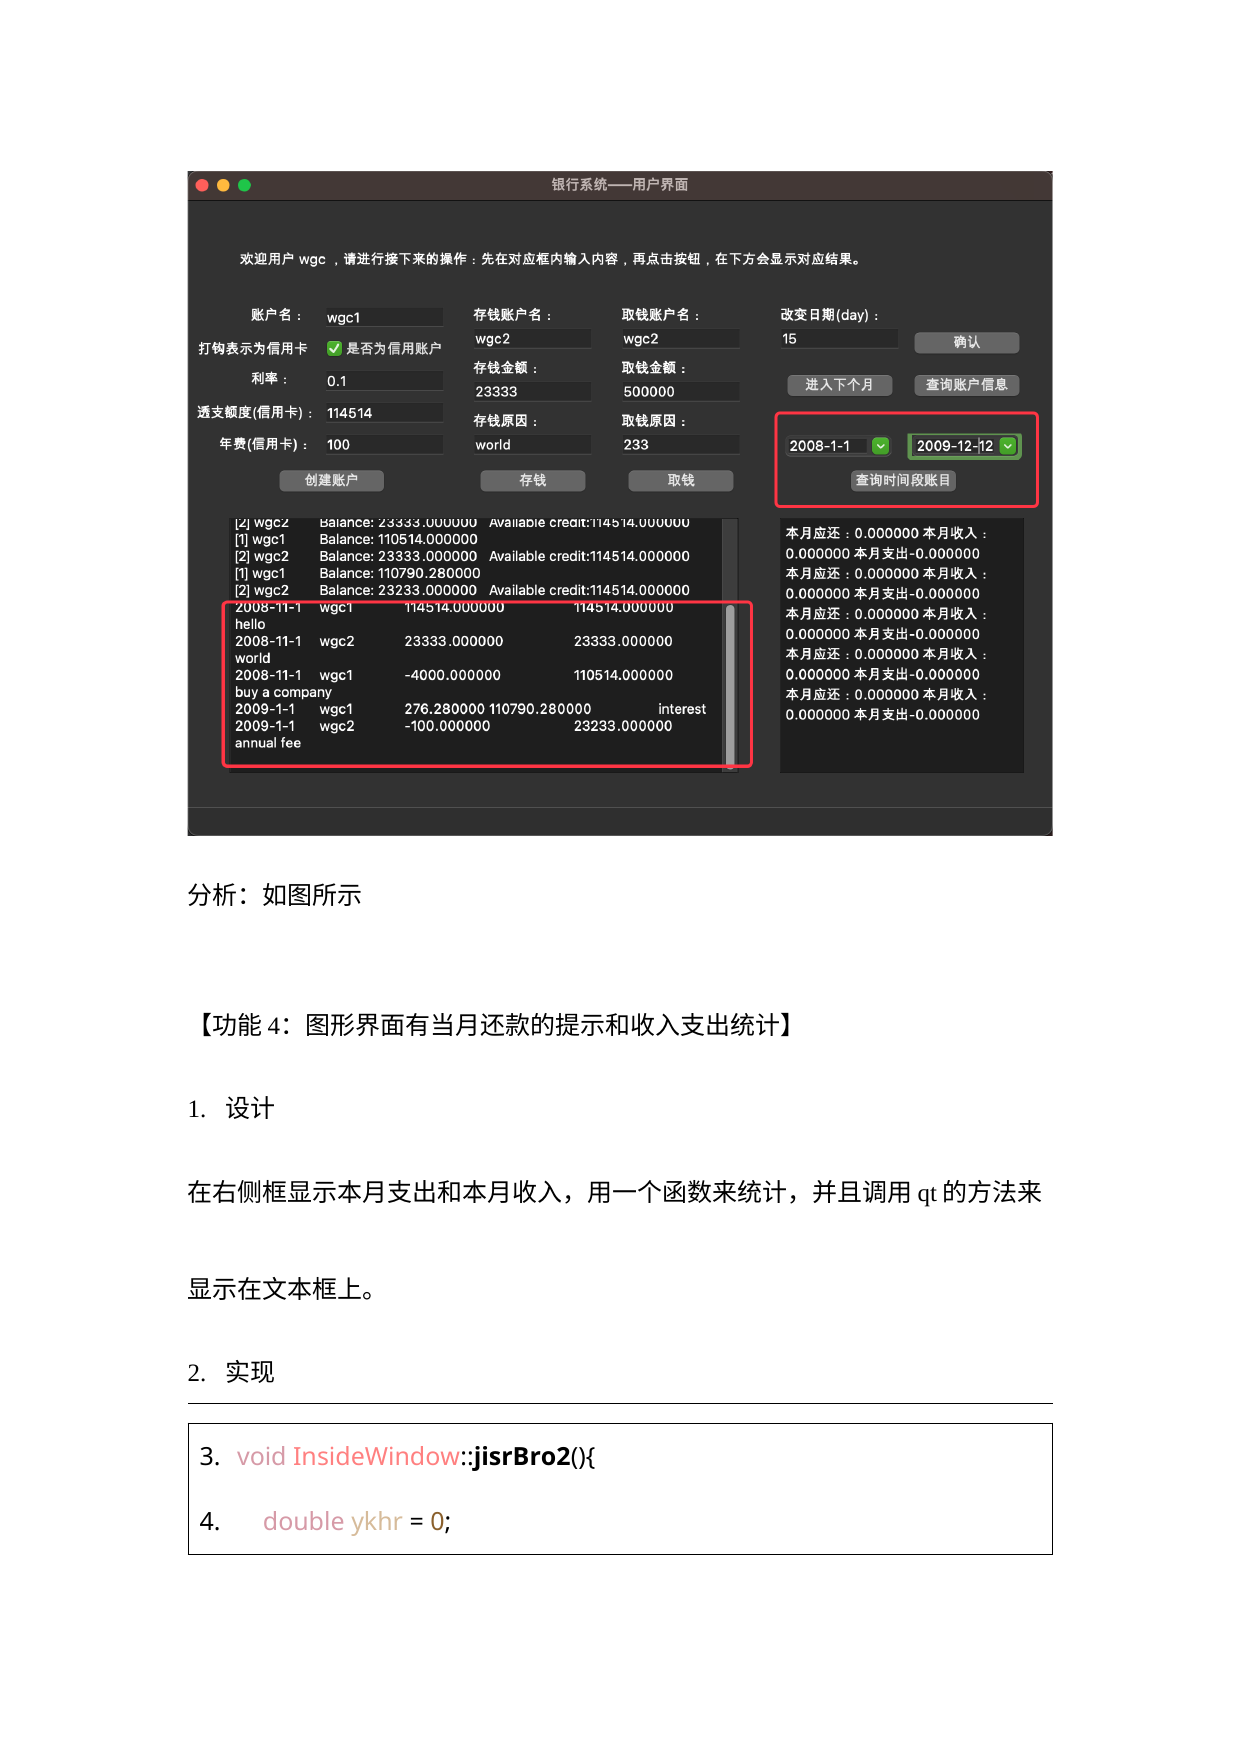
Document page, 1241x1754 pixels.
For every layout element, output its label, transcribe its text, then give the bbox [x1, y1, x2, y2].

list 设计 [187, 1074, 1053, 1139]
picture [187, 171, 1053, 836]
text 【功能4：图形界面有当月还款的提示和收入支出统计】 [187, 991, 1053, 1056]
text 分析：如图所示 [187, 861, 1053, 926]
text 在右侧框显示本月支出和本月收入，用一个函数来统计，并且调用qt的方法来显示在文本框上。 [187, 1158, 1053, 1320]
list 实现 [187, 1338, 1053, 1404]
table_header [189, 1424, 1052, 1553]
